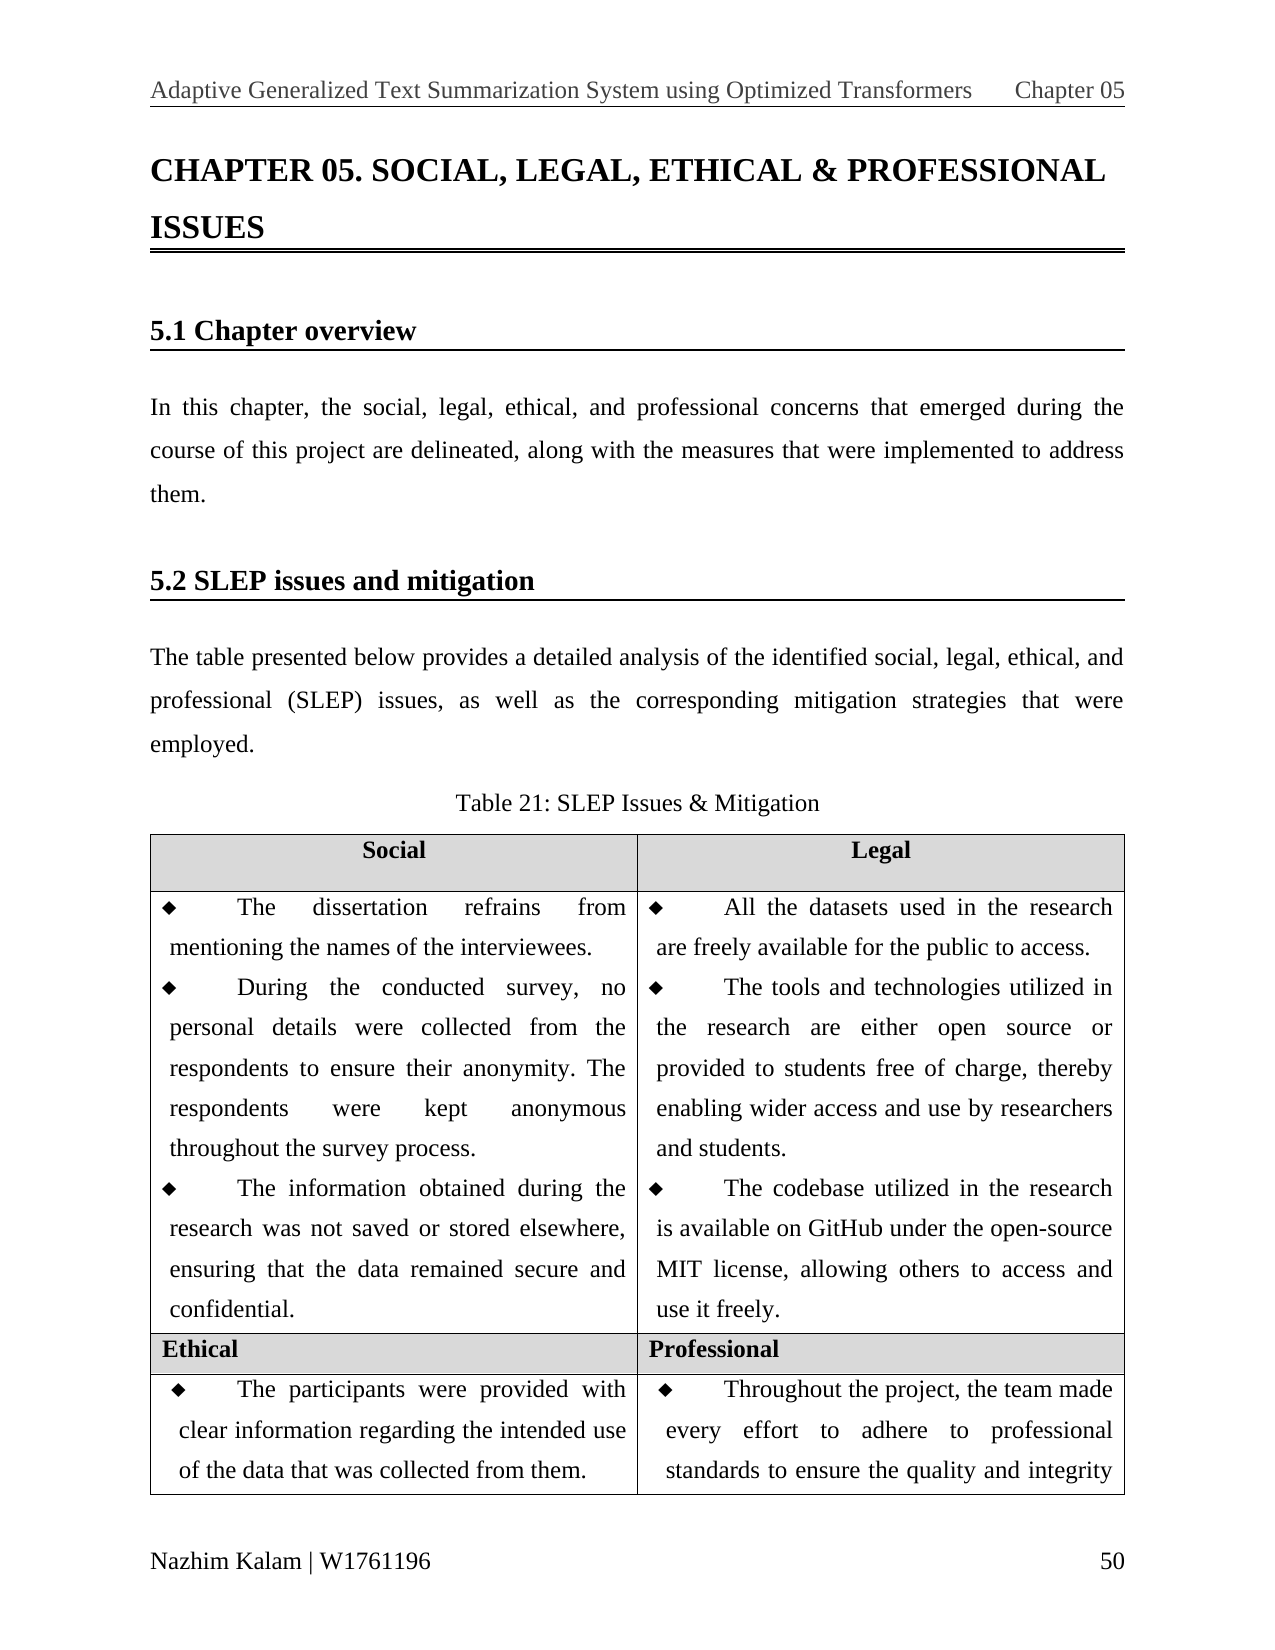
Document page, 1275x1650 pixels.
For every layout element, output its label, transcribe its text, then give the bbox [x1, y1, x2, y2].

text The table presented below provides a detailed analysis of the identified social, legal, ethical, and professional (SLEP) issues, as well as the corresponding mitigation strategies that were employed. [150, 642, 1125, 757]
text In this chapter, the social, legal, ethical, and professional concerns that emerged during the course of this project are delineated, along with the measures that were implemented to address them. [150, 392, 1125, 507]
table_cell The dissertation refrains from mentioning the names of the interviewees. During the conducted survey, no personal details were collected from the respondents to ensure their anonymity. The respondents were kept anonymous throughout the survey process. The information obtained during the research was not saved or stored elsewhere, ensuring that the data remained secure and confidential. [151, 892, 637, 1333]
subtitle 5.1 Chapter overview [150, 313, 1125, 349]
table_cell All the datasets used in the research are freely available for the public to access. The tools and technologies utilized in the research are either open source or provided to students free of charge, thereby enabling wider access and use by researchers and students. The codebase utilized in the research is available on GitHub under the open-source MIT license, allowing others to access and use it freely. [638, 892, 1124, 1333]
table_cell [151, 1375, 637, 1494]
table_header Social [151, 835, 637, 891]
subtitle 5.2 SLEP issues and mitigation [150, 563, 1125, 599]
text Table 21: SLEP Issues & Mitigation [150, 788, 1125, 817]
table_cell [638, 1375, 1124, 1494]
table_cell Professional [638, 1334, 1124, 1373]
table_cell Ethical [151, 1334, 637, 1373]
table_header Legal [638, 835, 1124, 891]
subtitle CHAPTER 05. SOCIAL, LEGAL, ETHICAL & PROFESSIONAL ISSUES [150, 150, 1125, 248]
